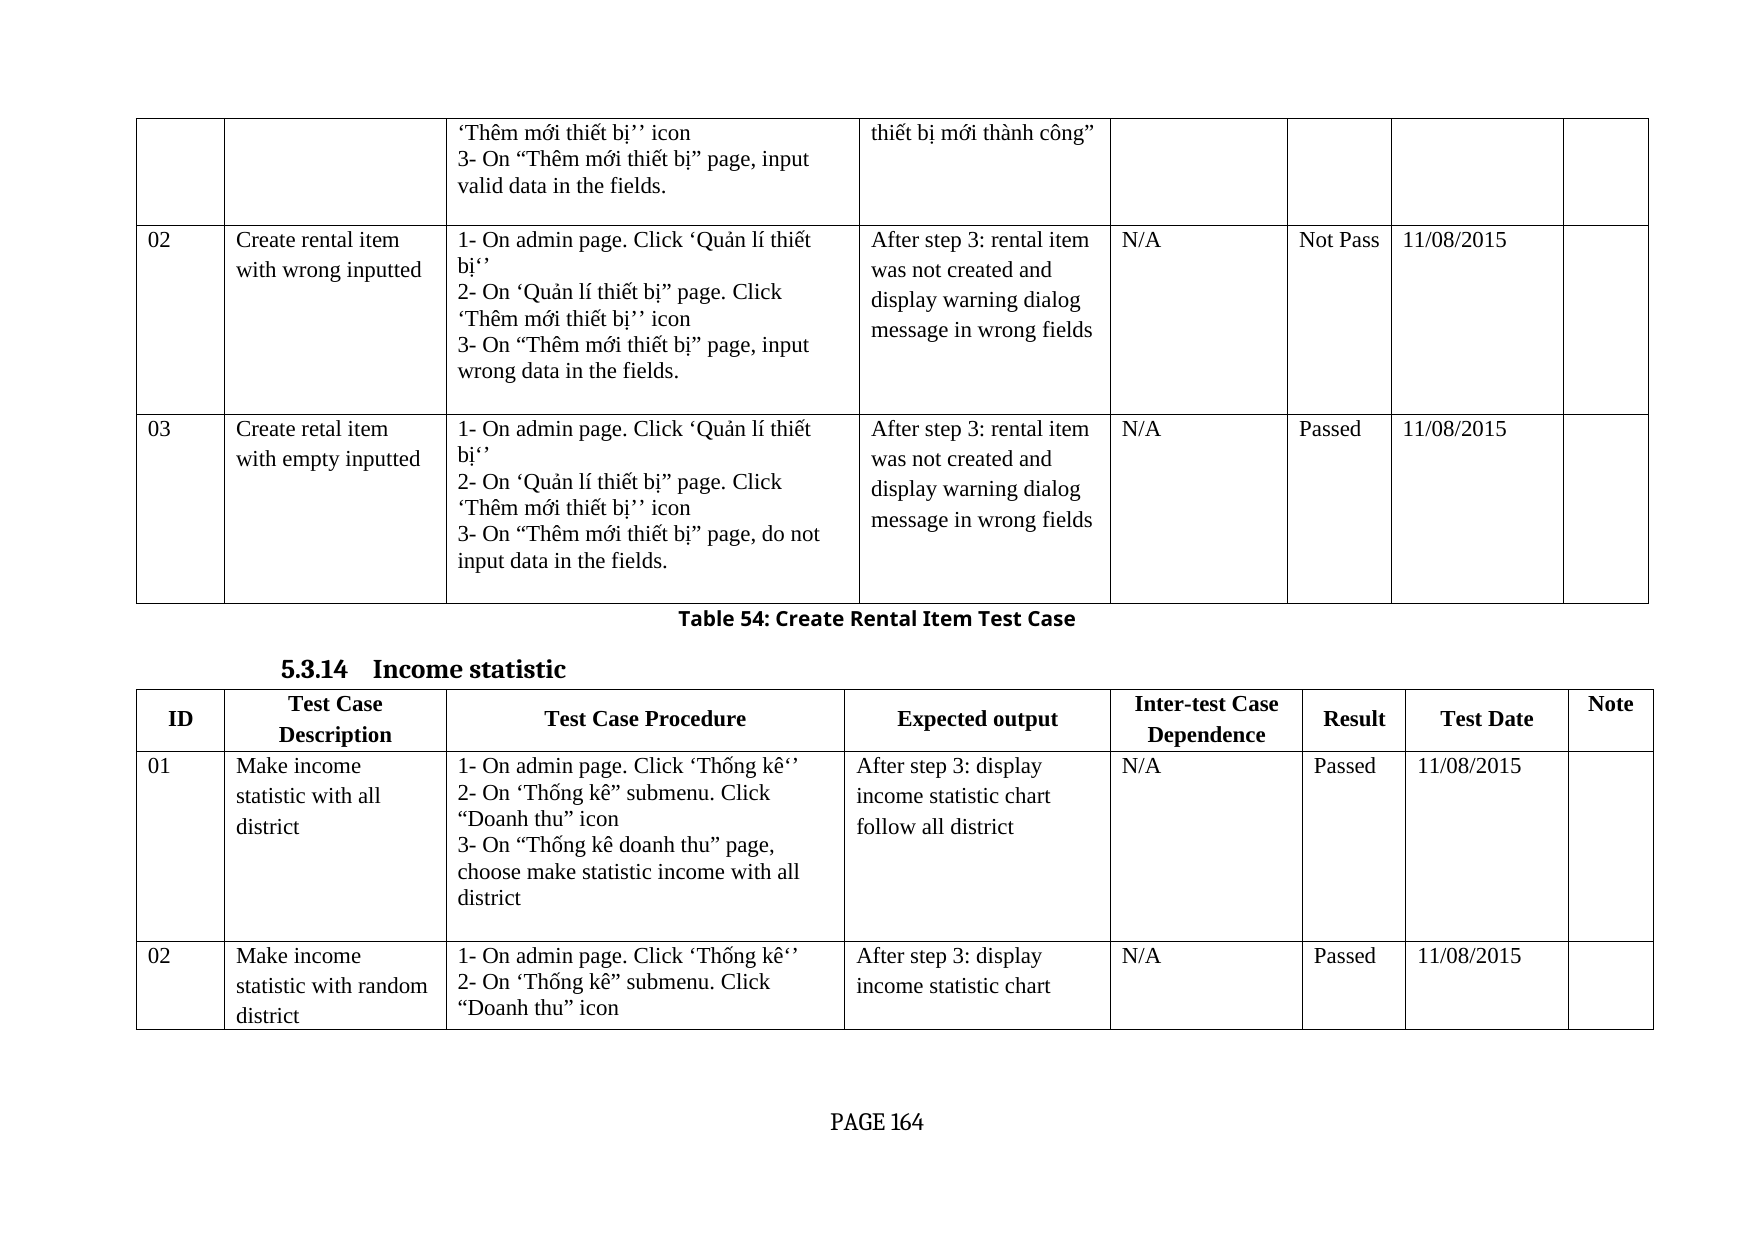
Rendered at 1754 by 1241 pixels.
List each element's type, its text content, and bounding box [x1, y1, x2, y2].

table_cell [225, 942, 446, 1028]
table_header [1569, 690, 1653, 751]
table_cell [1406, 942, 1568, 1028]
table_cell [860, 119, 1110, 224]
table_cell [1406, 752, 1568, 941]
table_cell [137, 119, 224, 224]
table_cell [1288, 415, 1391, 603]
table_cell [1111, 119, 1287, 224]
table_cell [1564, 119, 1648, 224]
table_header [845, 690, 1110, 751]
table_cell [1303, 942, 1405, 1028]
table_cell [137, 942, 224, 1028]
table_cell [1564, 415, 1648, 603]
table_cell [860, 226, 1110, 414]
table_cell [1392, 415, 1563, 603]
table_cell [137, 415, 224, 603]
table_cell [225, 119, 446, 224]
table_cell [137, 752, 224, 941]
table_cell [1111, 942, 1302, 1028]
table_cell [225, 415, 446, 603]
subtitle Income statistic [281, 654, 1606, 685]
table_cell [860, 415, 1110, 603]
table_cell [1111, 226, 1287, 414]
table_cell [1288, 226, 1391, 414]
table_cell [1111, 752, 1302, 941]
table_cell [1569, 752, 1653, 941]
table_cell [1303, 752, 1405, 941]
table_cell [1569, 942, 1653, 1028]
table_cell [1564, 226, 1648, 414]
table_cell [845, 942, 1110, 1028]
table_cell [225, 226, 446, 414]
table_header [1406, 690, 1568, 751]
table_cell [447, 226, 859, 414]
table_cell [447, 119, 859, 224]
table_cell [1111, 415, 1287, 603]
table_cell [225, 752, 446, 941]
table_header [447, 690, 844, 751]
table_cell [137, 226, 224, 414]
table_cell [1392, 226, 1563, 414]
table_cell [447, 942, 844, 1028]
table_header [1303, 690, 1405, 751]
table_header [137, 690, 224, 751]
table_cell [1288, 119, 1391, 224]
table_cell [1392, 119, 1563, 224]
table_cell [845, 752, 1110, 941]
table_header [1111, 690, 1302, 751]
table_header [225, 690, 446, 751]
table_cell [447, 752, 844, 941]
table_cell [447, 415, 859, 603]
